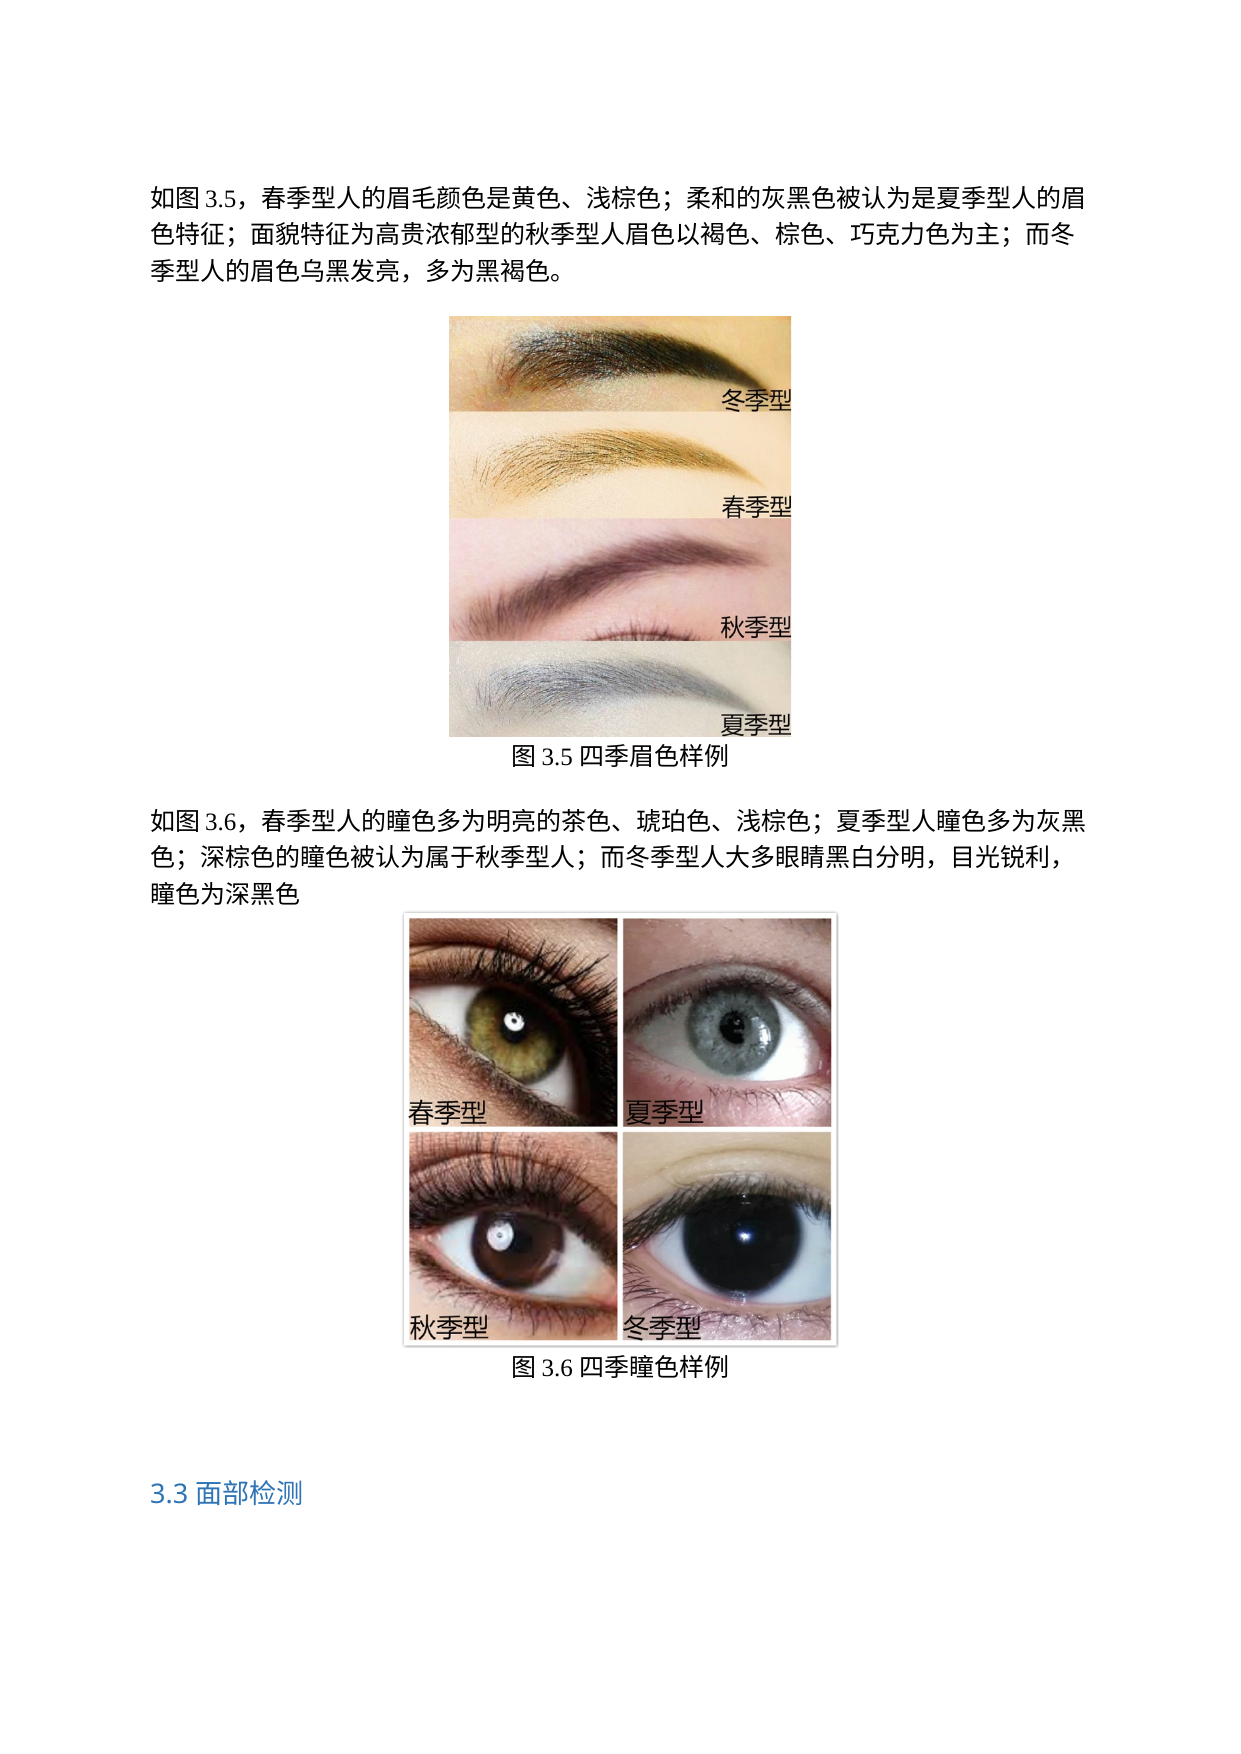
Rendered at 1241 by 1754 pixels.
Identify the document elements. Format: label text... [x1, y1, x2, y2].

picture [449, 316, 792, 737]
text 如图3.6，春季型人的瞳色多为明亮的茶色、琥珀色、浅棕色；夏季型人瞳色多为灰黑色；深棕色的瞳色被认为属于秋季型人；而冬季型人大多眼睛黑白分明，目光锐利，瞳色为深黑色 [150, 802, 1090, 910]
text 如图3.5，春季型人的眉毛颜色是黄色、浅棕色；柔和的灰黑色被认为是夏季型人的眉色特征；面貌特征为高贵浓郁型的秋季型人眉色以褐色、棕色、巧克力色为主；而冬季型人的眉色乌黑发亮，多为黑褐色。 [150, 179, 1090, 287]
text 图3.5 四季眉色样例 [150, 737, 1090, 773]
picture [401, 910, 839, 1348]
text 图3.6 四季瞳色样例 [150, 1348, 1090, 1384]
subtitle 3.3 面部检测 [150, 1474, 1090, 1511]
